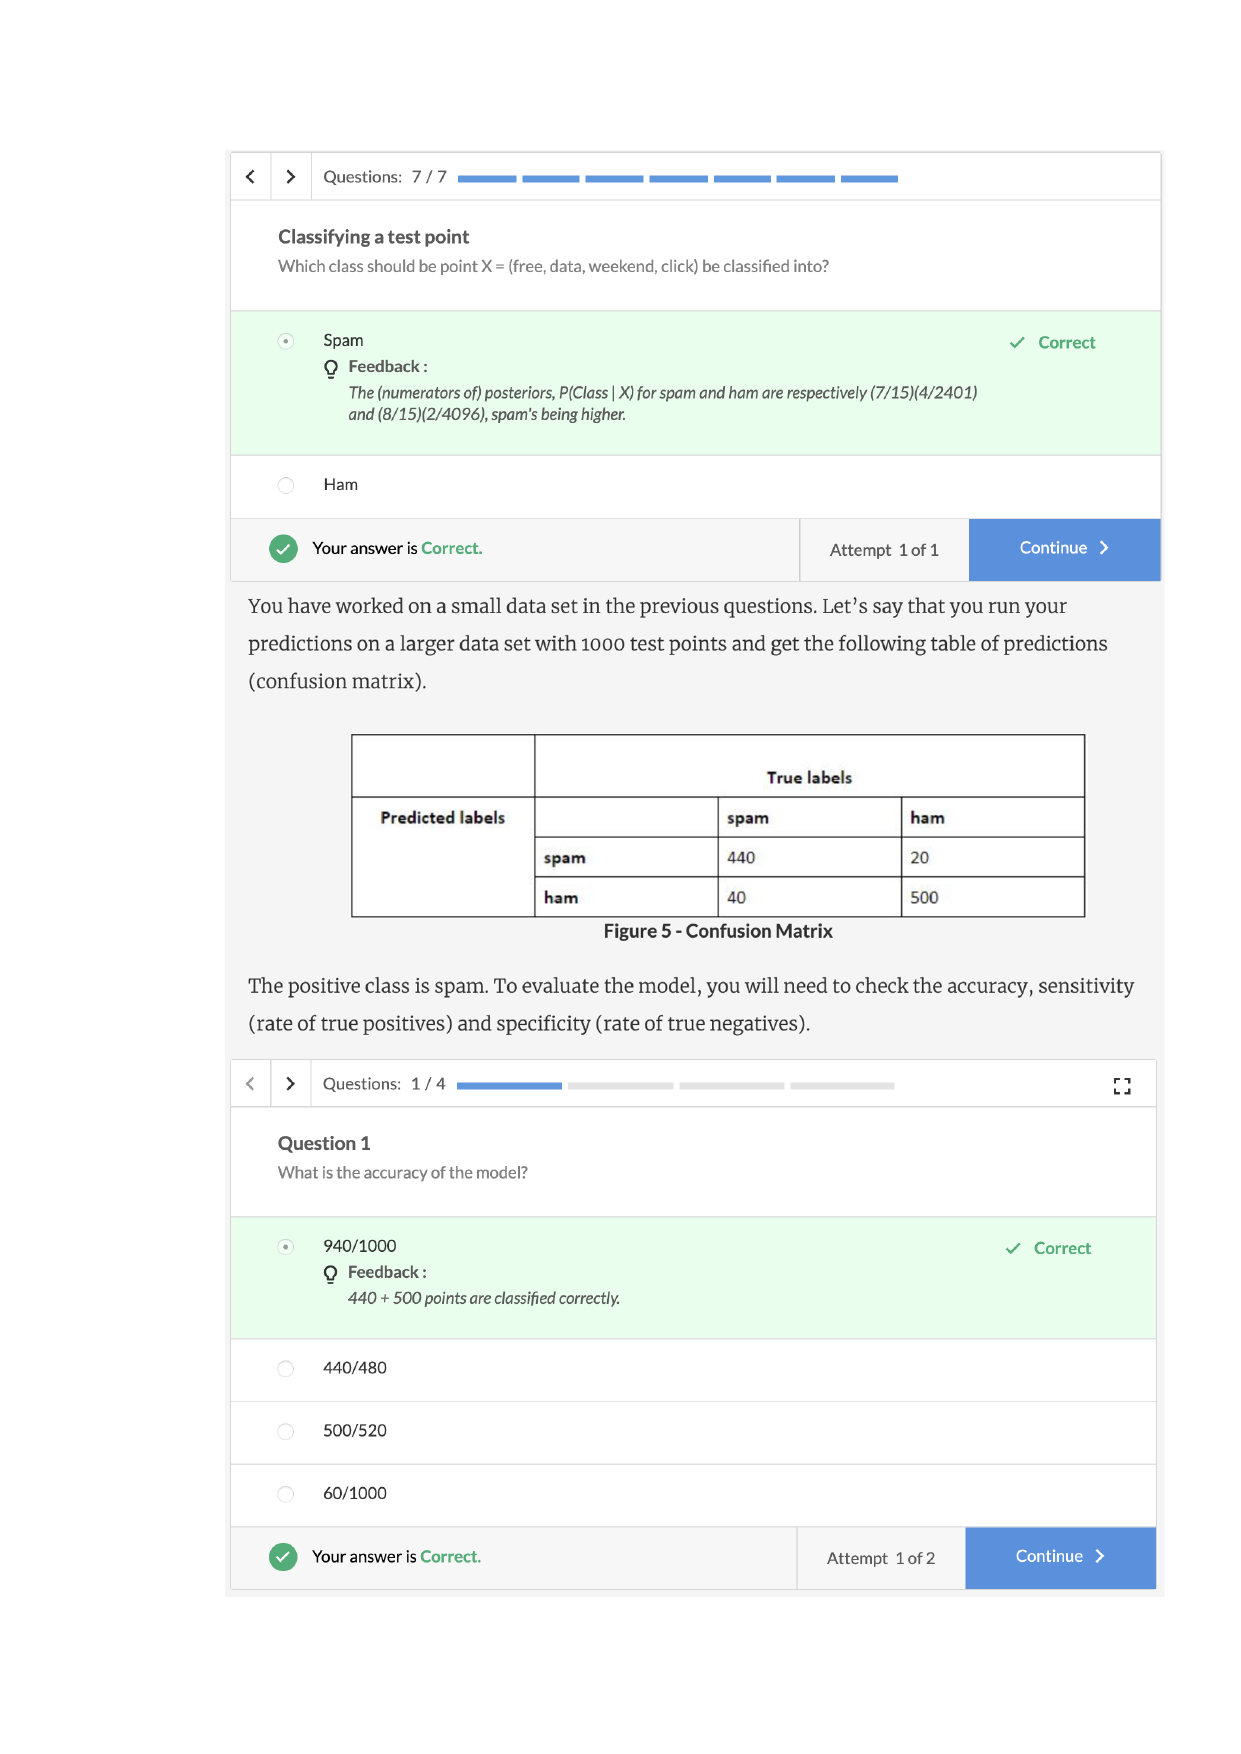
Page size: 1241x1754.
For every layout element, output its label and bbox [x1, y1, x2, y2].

picture [225, 150, 1165, 1597]
